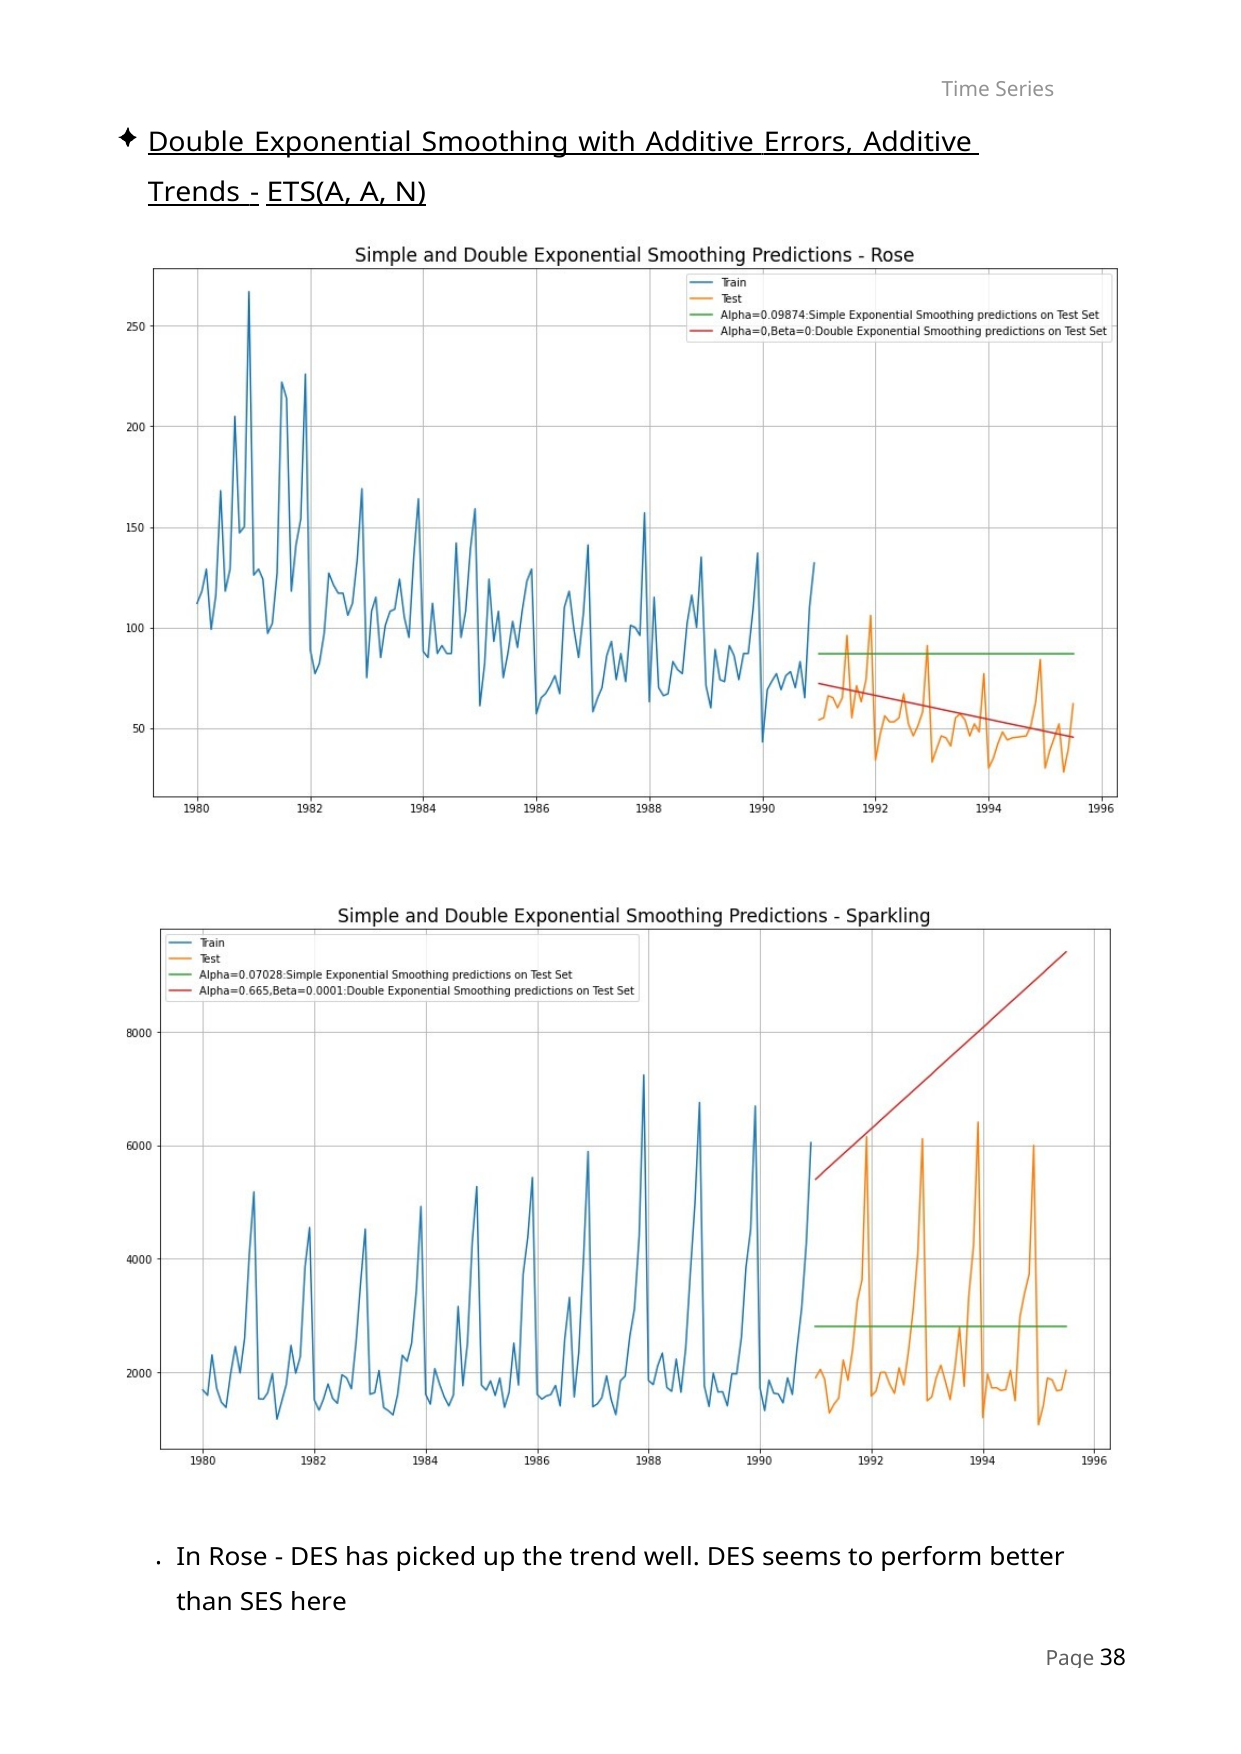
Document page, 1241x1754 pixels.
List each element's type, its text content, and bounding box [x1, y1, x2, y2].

picture [126, 239, 1119, 818]
subtitle Double Exponential Smoothing with Additive Errors, Additive Trends - ETS(A, A, N) [148, 122, 1045, 210]
list In Rose - DES has picked up the trend well. DES seems to perform better than SES here [156, 1539, 1078, 1618]
picture [118, 127, 137, 147]
picture [126, 900, 1113, 1470]
